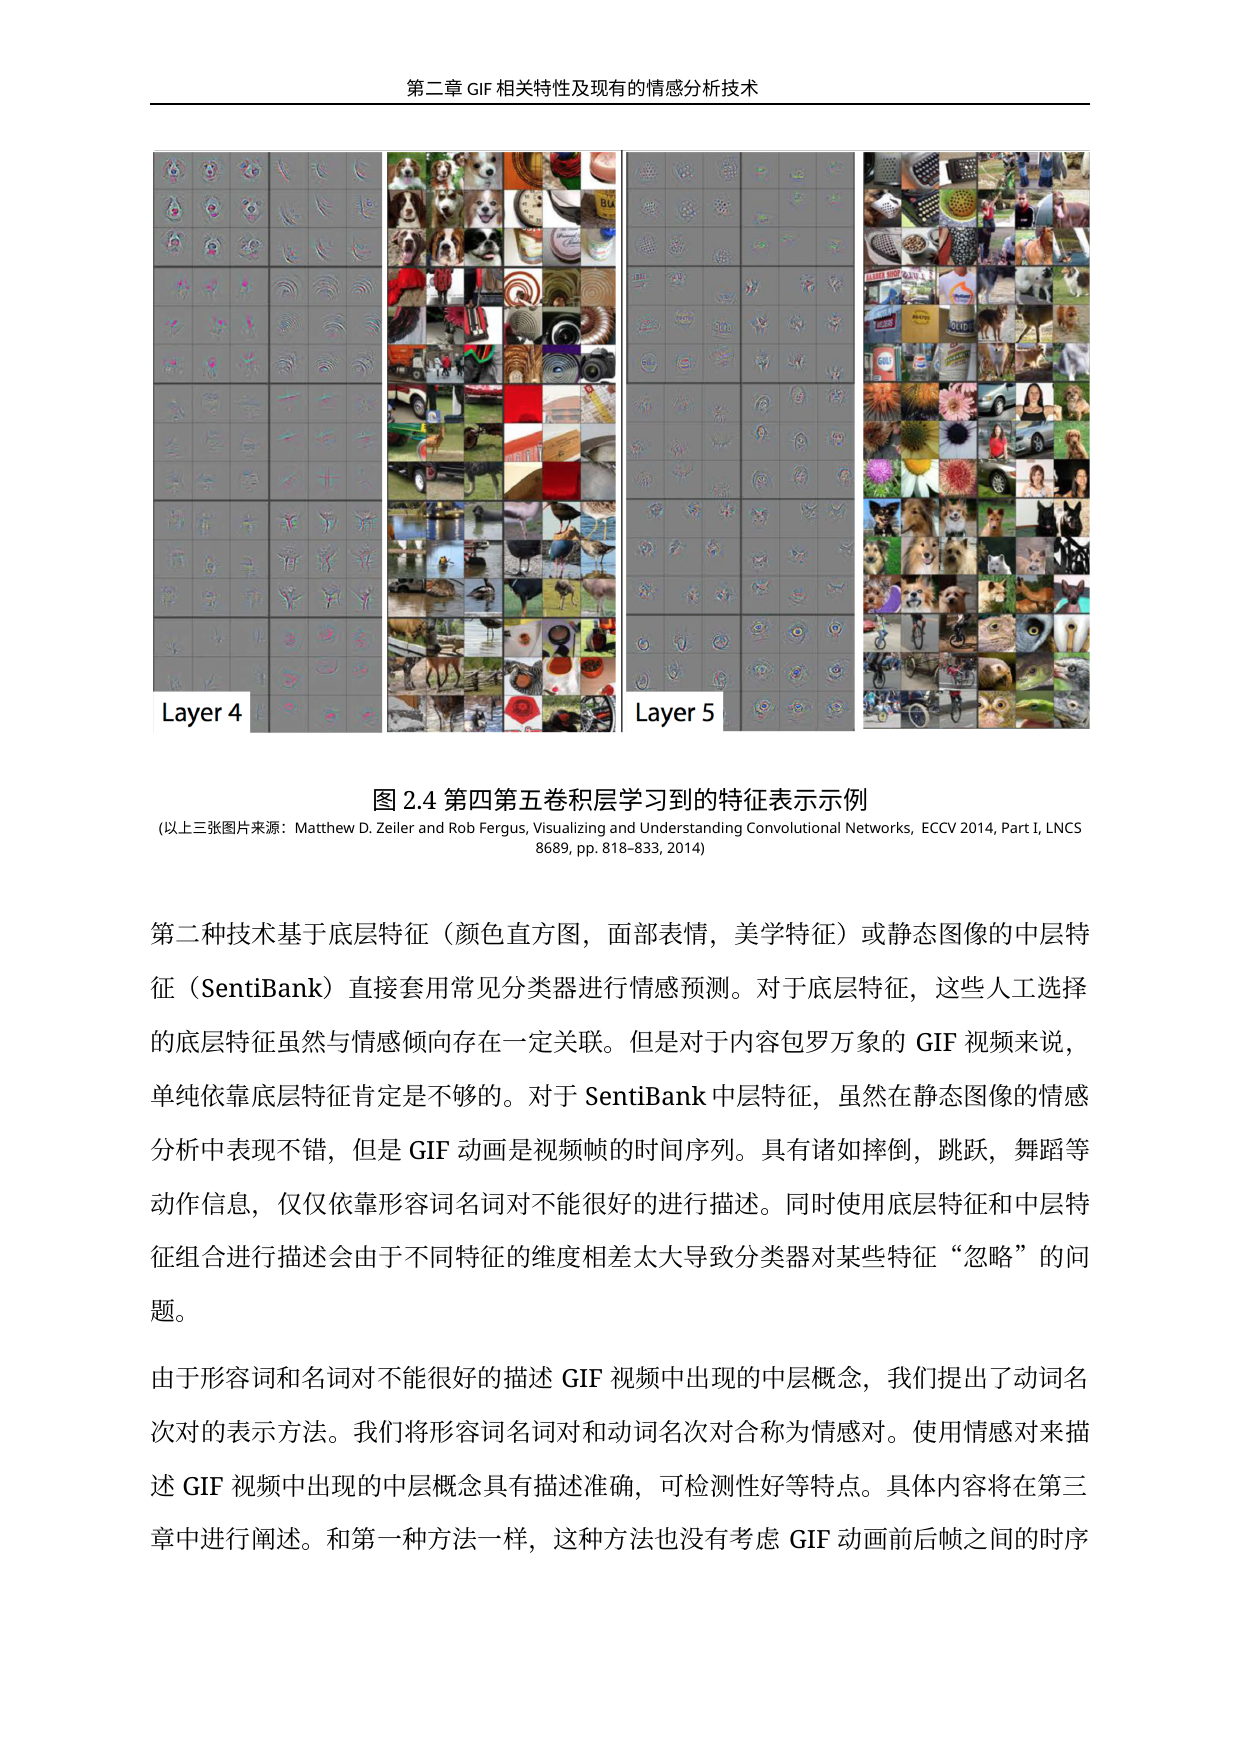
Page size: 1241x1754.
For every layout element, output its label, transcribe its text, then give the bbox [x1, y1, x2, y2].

text 第二种技术基于底层特征（颜色直方图，面部表情，美学特征）或静态图像的中层特征（SentiBank）直接套用常见分类器进行情感预测。对于底层特征，这些人工选择的底层特征虽然与情感倾向存在一定关联。但是对于内容包罗万象的 GIF 视频来说，单纯依靠底层特征肯定是不够的。对于SentiBank中层特征，虽然在静态图像的情感分析中表现不错，但是GIF 动画是视频帧的时间序列。具有诸如摔倒，跳跃，舞蹈等动作信息，仅仅依靠形容词名词对不能很好的进行描述。同时使用底层特征和中层特征组合进行描述会由于不同特征的维度相差太大导致分类器对某些特征“忽略”的问题。 [150, 914, 1090, 1328]
text (以上三张图片来源：Matthew D. Zeiler and Rob Fergus, Visualizing and Understanding Convolutional Networks, ECCV 2014, Part I, LNCS 8689, pp. 818–833, 2014) [150, 816, 1090, 857]
text 图2.4 第四第五卷积层学习到的特征表示示例 [150, 780, 1090, 816]
picture [150, 150, 1090, 733]
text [150, 1358, 1090, 1556]
